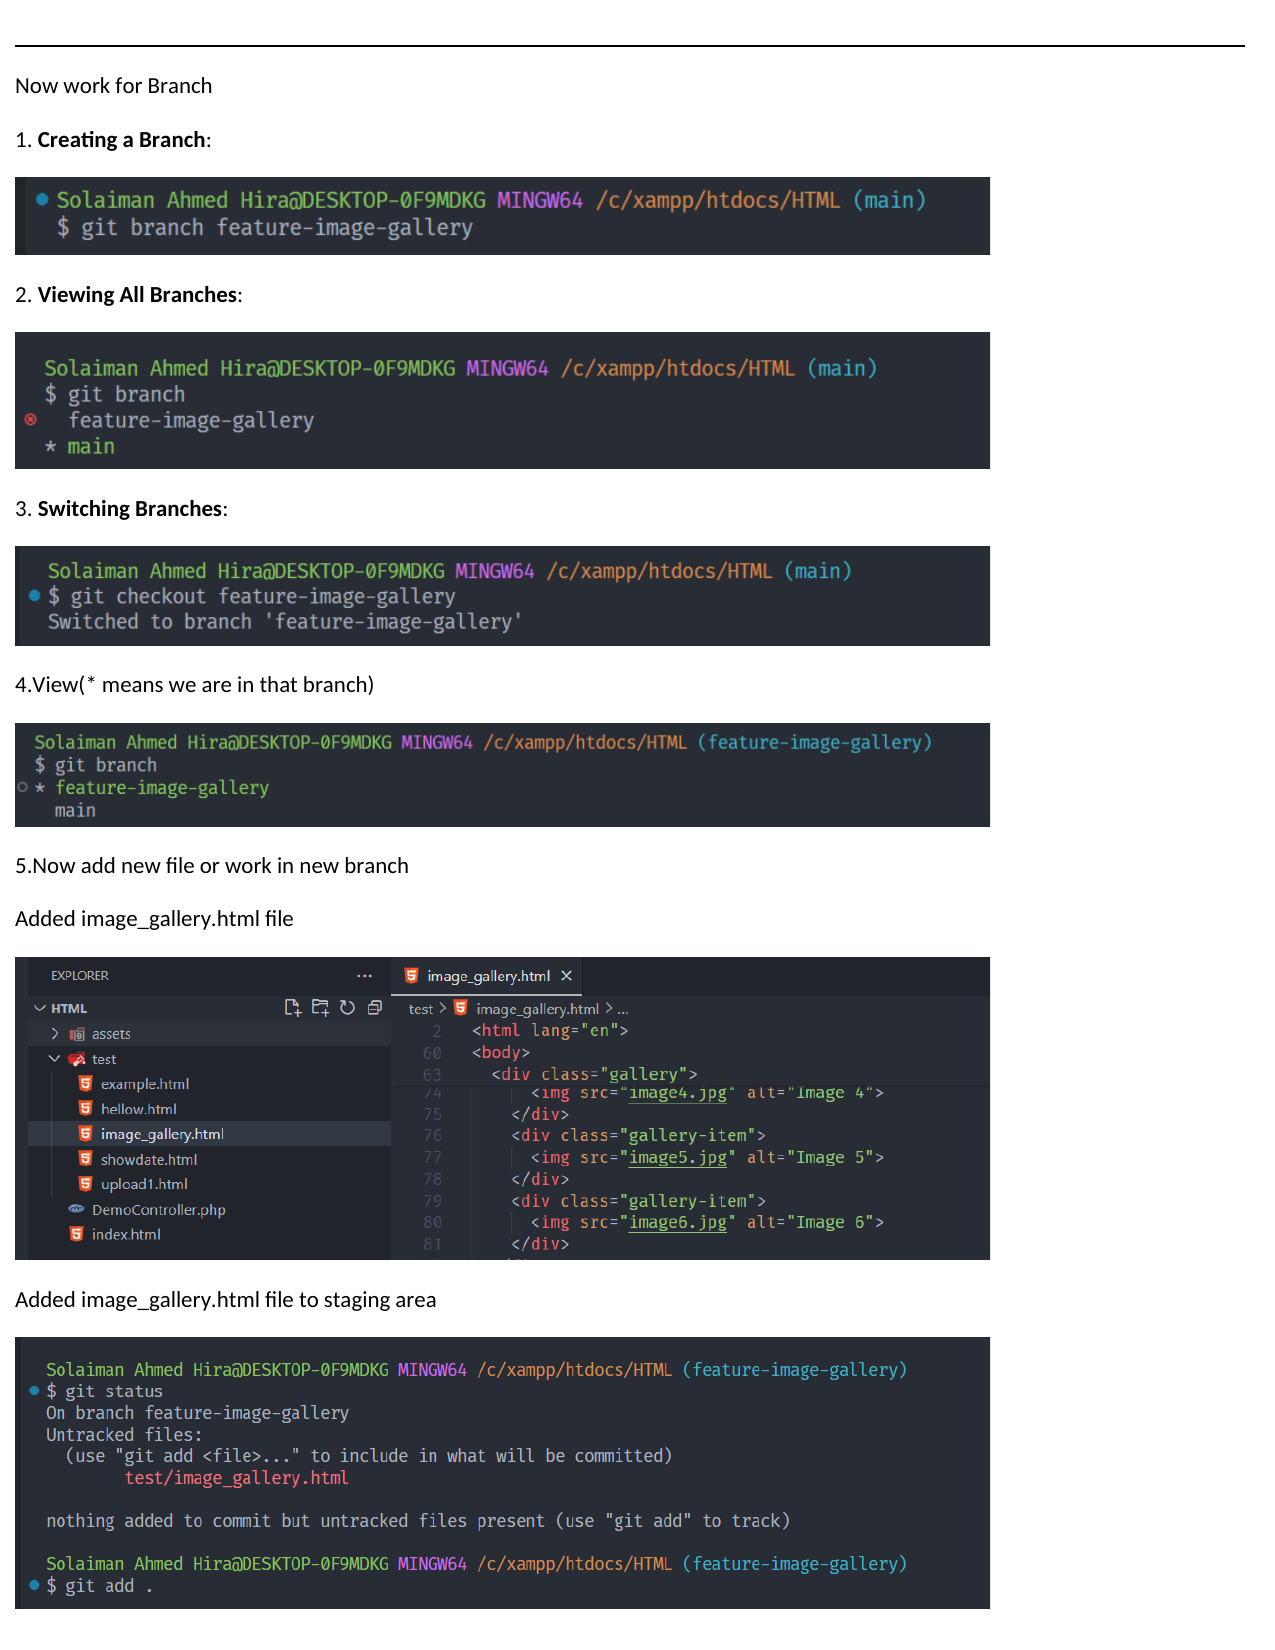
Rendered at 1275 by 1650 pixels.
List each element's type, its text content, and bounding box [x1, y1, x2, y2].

text 2. Viewing All Branches: [15, 280, 1245, 308]
picture [15, 177, 990, 255]
picture [15, 332, 990, 469]
text Added image_gallery.html file [15, 904, 1245, 932]
text 1. Creating a Branch: [15, 125, 1245, 153]
text 3. Switching Branches: [15, 494, 1245, 522]
text 5.Now add new file or work in new branch [15, 851, 1245, 879]
text 4.View(* means we are in that branch) [15, 670, 1245, 698]
picture [15, 1337, 990, 1609]
picture [15, 723, 990, 827]
picture [15, 546, 990, 646]
picture [15, 957, 990, 1260]
text Added image_gallery.html file to staging area [15, 1285, 1245, 1313]
text Now work for Branch [15, 72, 1245, 100]
